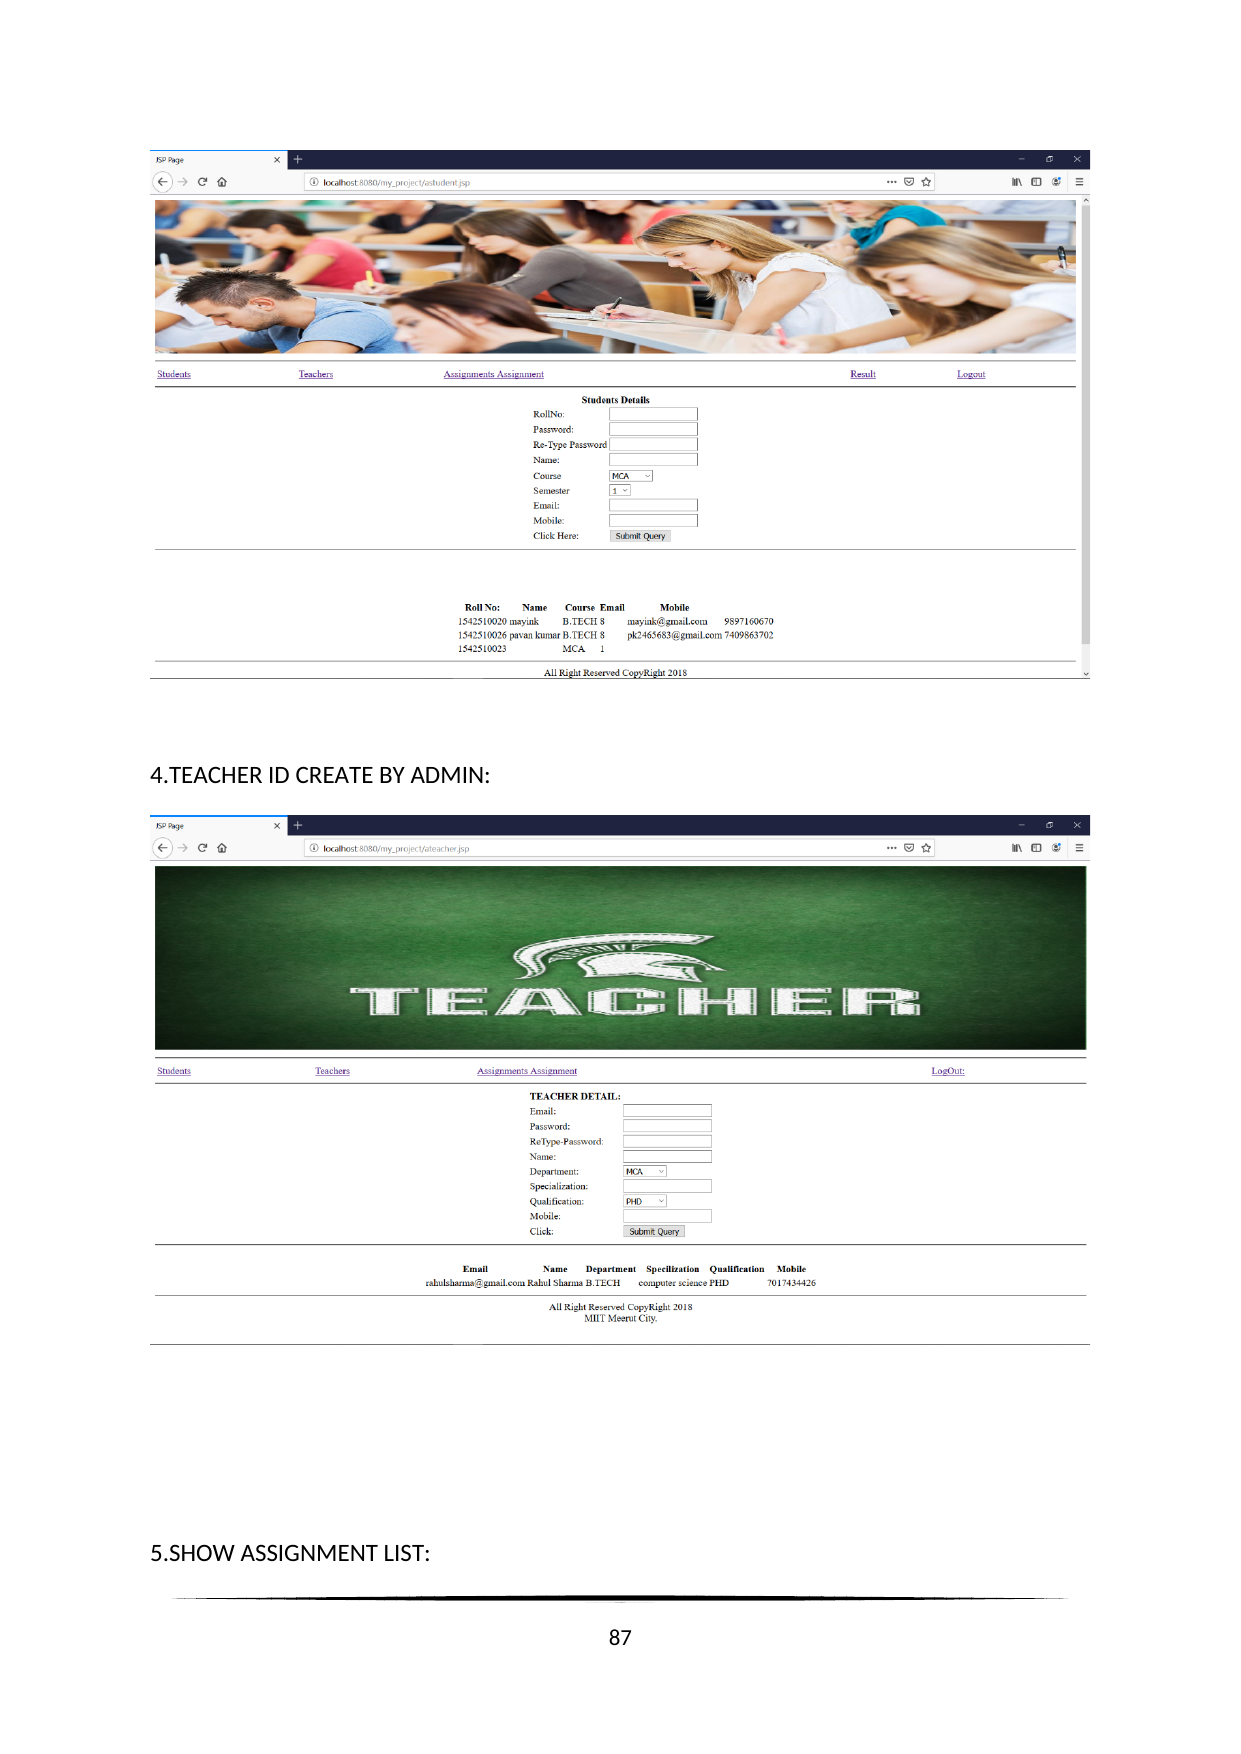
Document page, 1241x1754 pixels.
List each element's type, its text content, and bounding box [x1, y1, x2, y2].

picture [150, 815, 1091, 1345]
picture [150, 150, 1091, 679]
picture [171, 1594, 1069, 1603]
text 5.SHOW ASSIGNMENT LIST: [150, 1537, 1090, 1567]
text 4.TEACHER ID CREATE BY ADMIN: [150, 760, 1090, 790]
